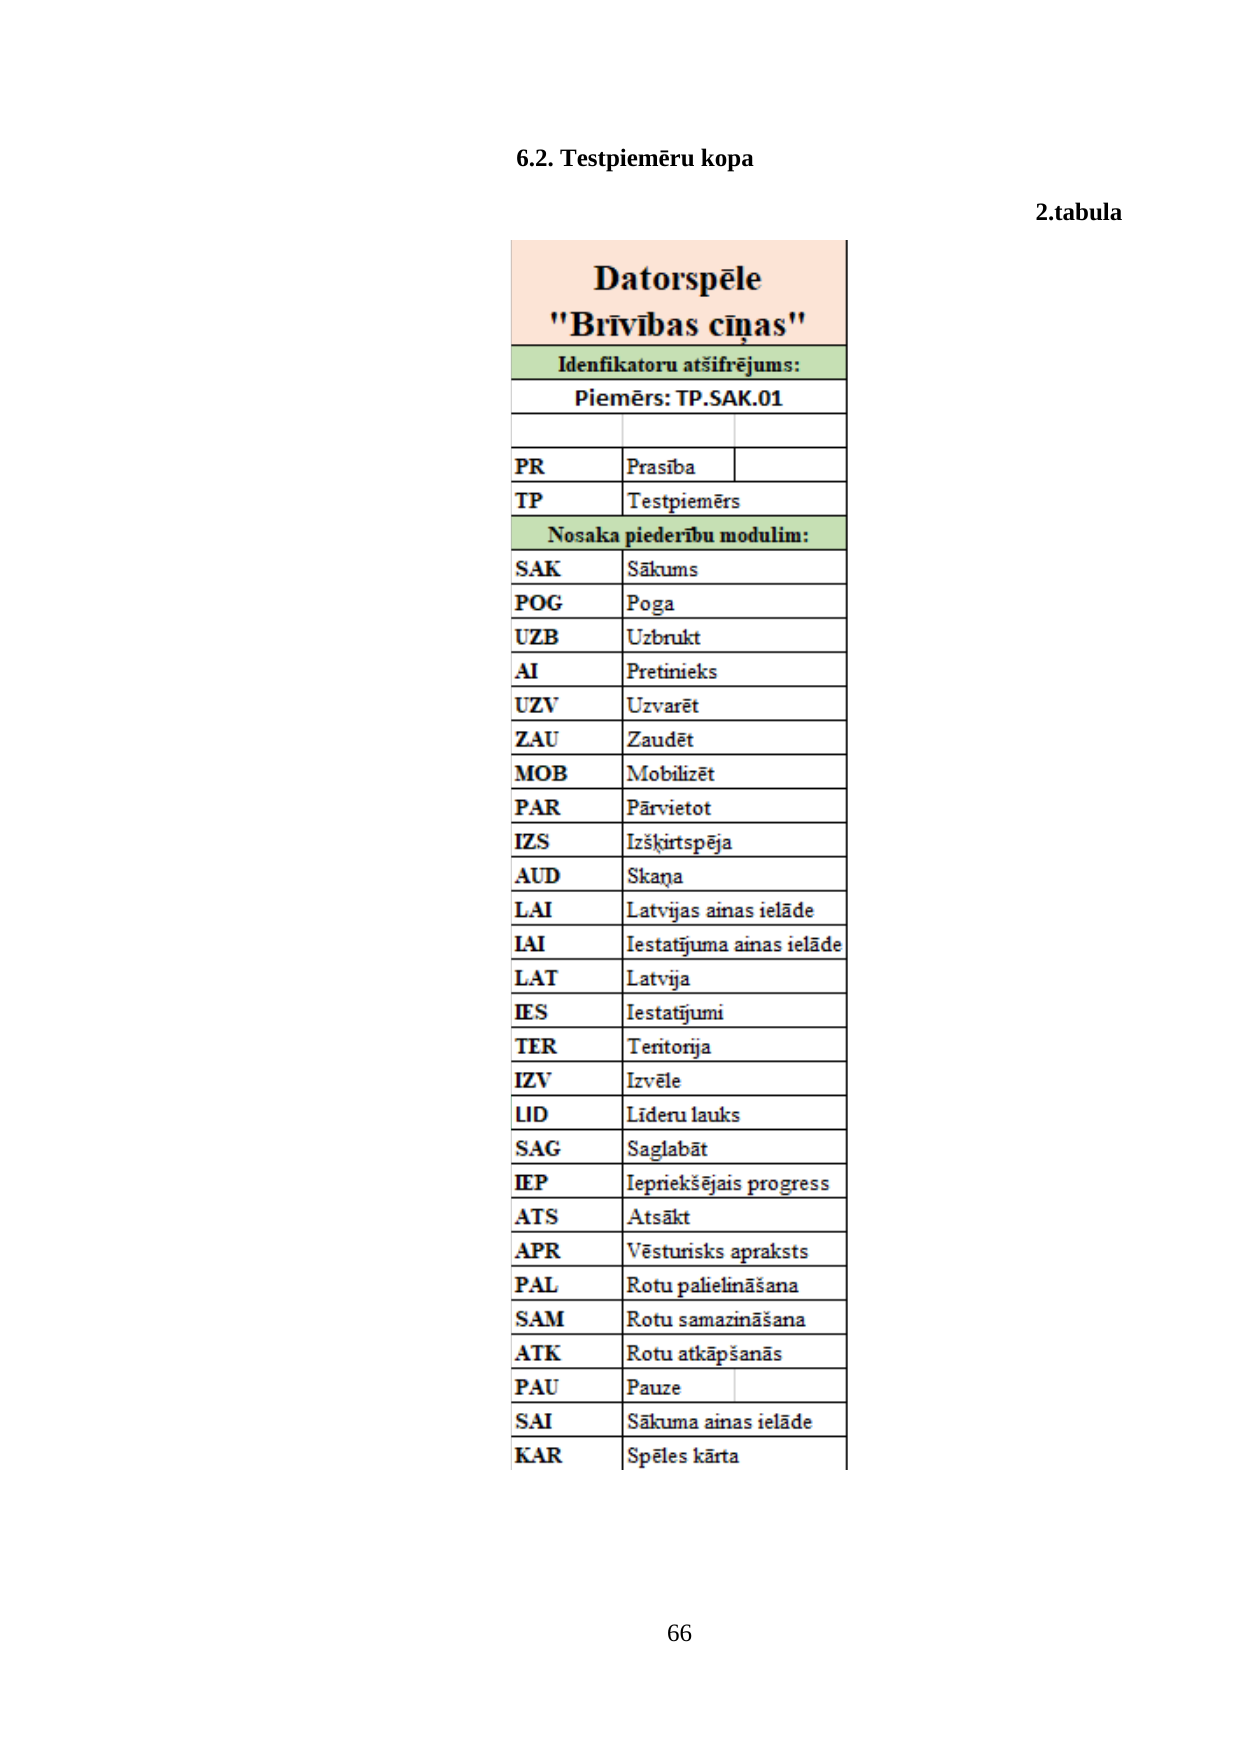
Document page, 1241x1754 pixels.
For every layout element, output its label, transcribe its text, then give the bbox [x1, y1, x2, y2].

picture [510, 240, 848, 1470]
list 2.tabula [311, 197, 1122, 226]
subtitle 6.2. Testpiemēru kopa [148, 143, 1122, 172]
